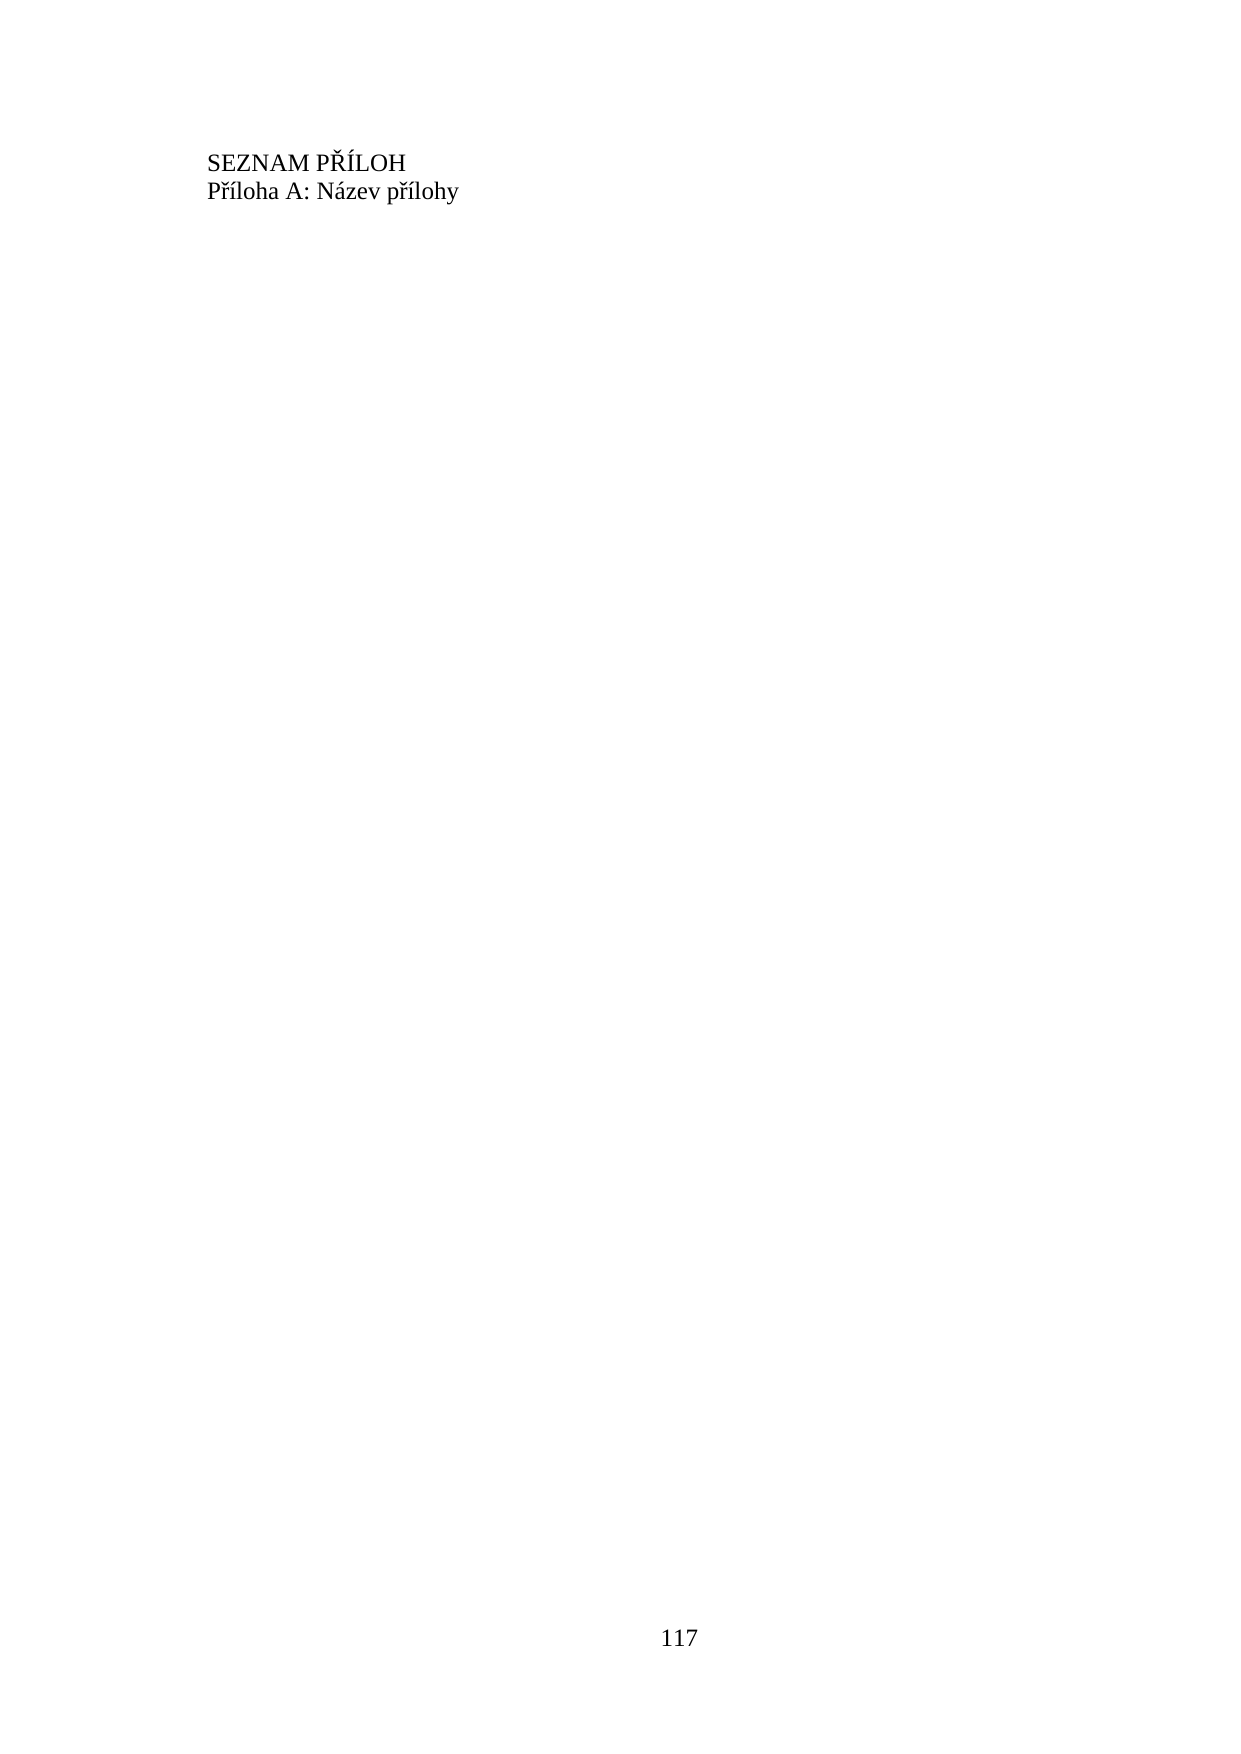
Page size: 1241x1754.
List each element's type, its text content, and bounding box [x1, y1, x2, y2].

text Příloha A: Název přílohy [207, 176, 1152, 205]
text SEZNAM PŘÍLOH [207, 148, 1152, 176]
